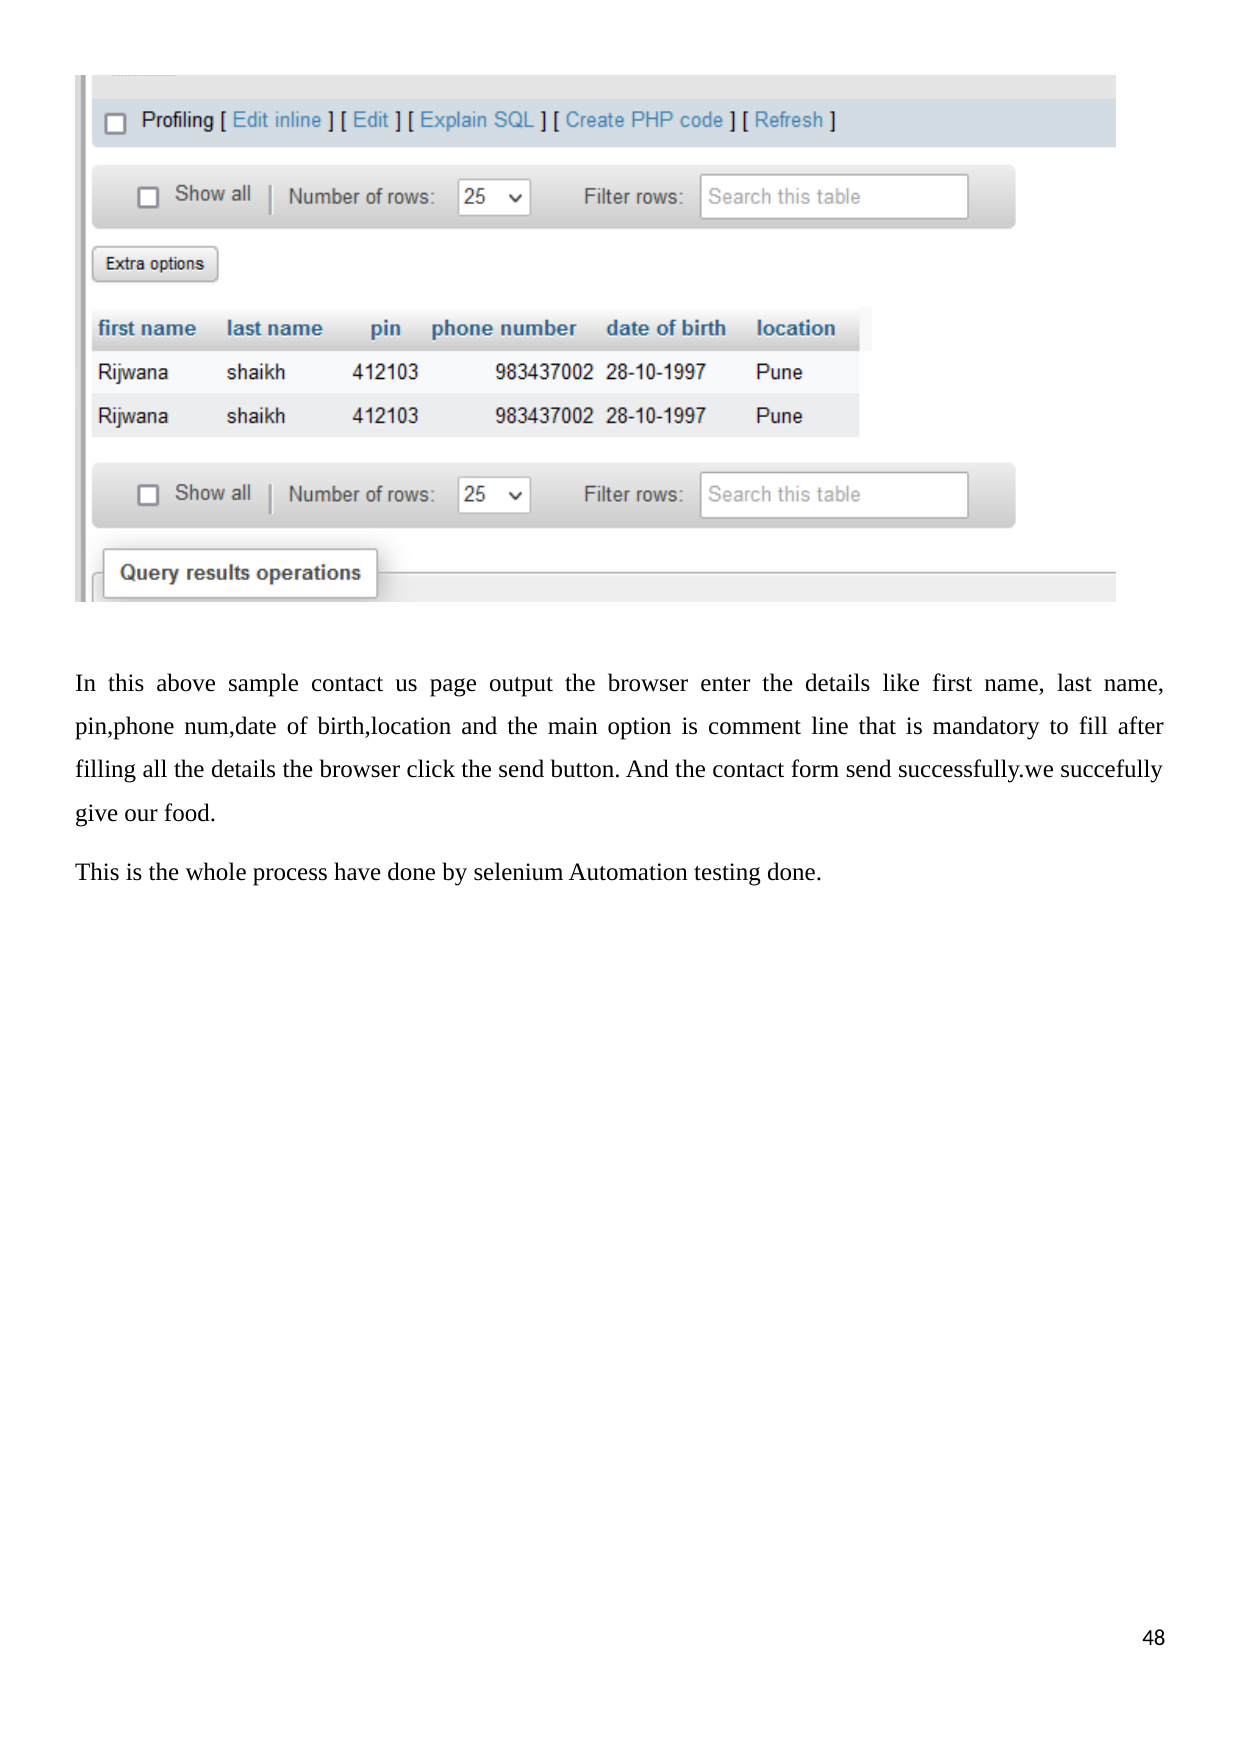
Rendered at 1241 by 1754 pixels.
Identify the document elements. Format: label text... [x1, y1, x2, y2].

picture [75, 75, 1116, 602]
text In this above sample contact us page output the browser enter the details like first name, last name, pin,phone num,date of birth,location and the main option is comment line that is mandatory to fill after filling all the details the browser click the send button. And the contact form send successfully.we succefully give our food. [75, 668, 1165, 826]
text This is the whole process have done by selenium Automation testing done. [75, 857, 1165, 886]
